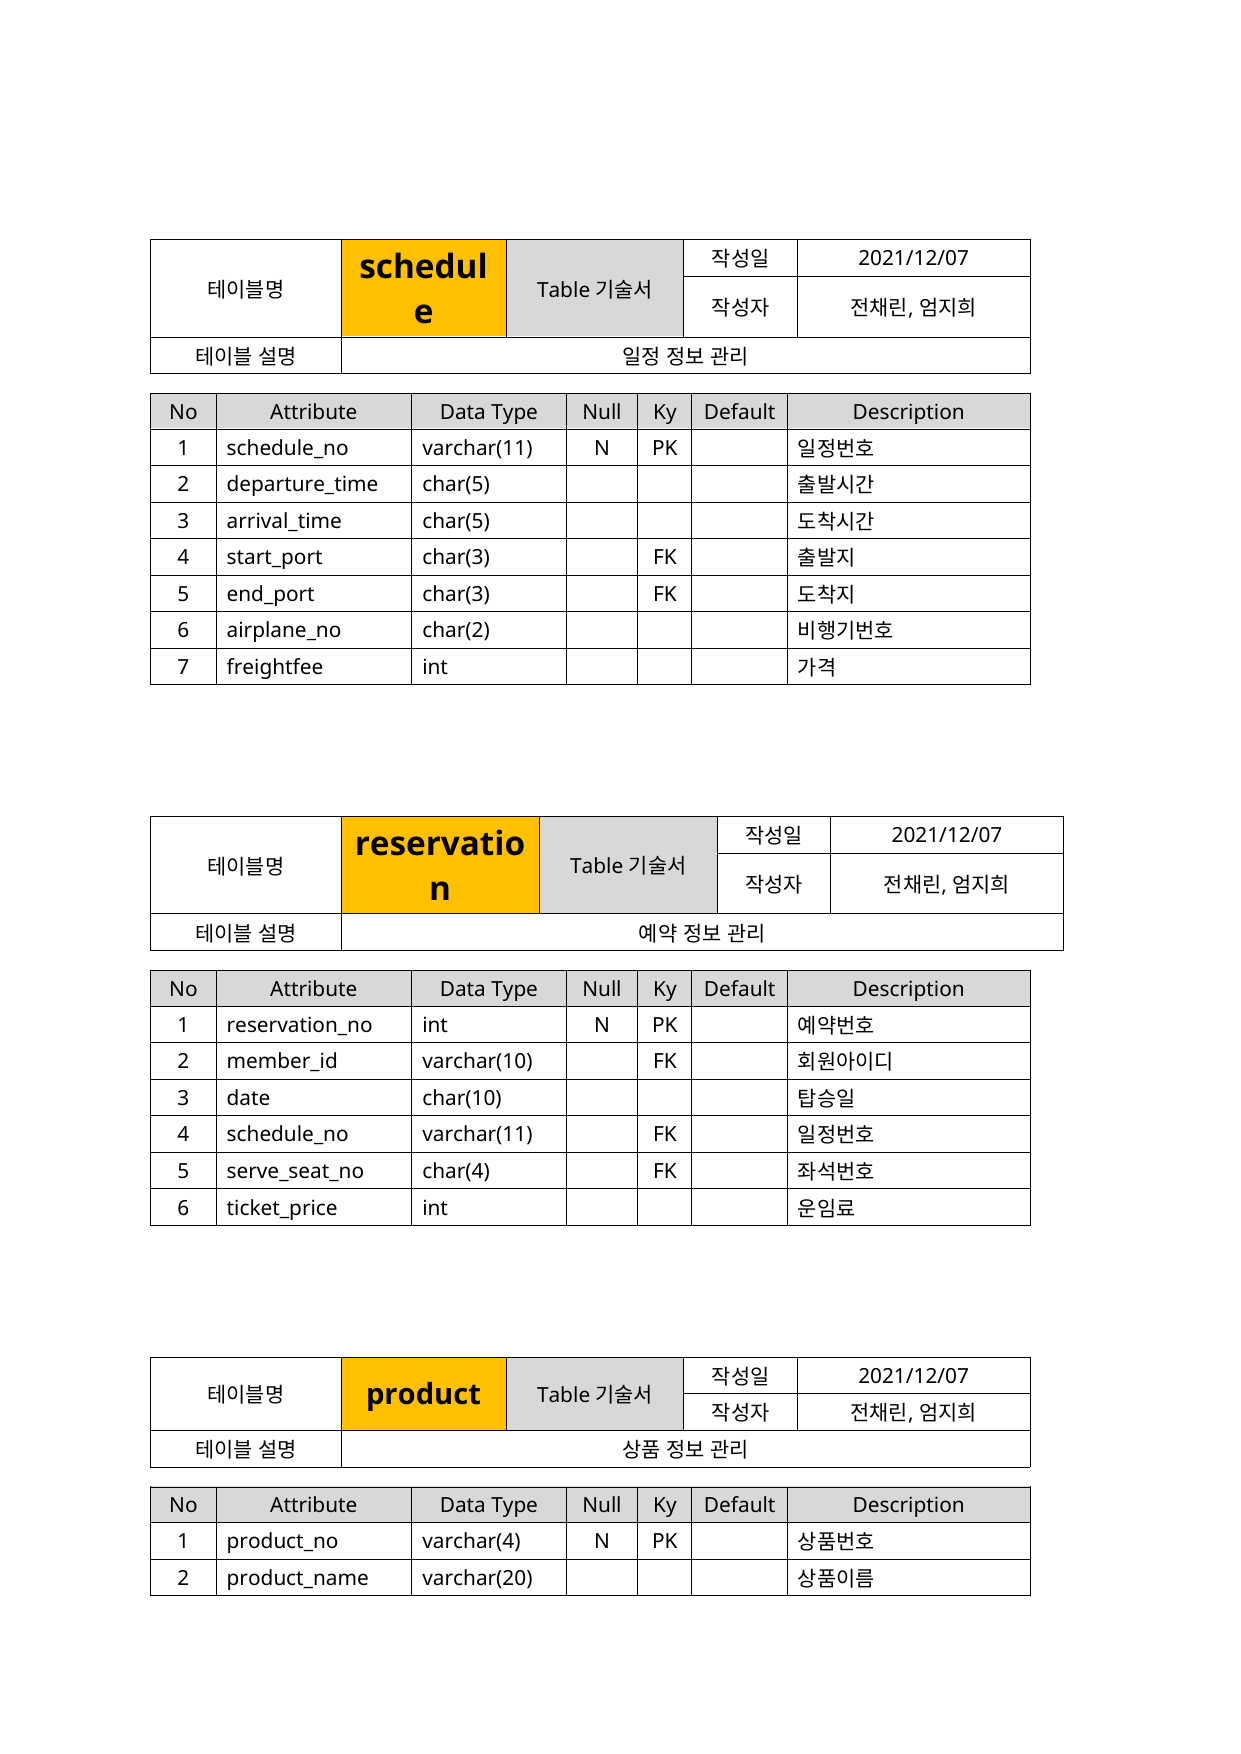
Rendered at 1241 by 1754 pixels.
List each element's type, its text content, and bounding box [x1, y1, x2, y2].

table_cell [692, 1116, 787, 1152]
table_cell 상품 정보 관리 [342, 1431, 1030, 1466]
table_cell varchar(20) [412, 1560, 566, 1595]
table_cell 일정 정보 관리 [342, 338, 1030, 373]
table_cell [692, 1007, 787, 1042]
table_header Null [567, 971, 637, 1006]
table_header Default [692, 971, 787, 1006]
table_header 테이블명 [151, 1358, 341, 1430]
table_cell [567, 1153, 637, 1188]
table_cell FK [638, 1043, 691, 1079]
table_cell [692, 612, 787, 648]
table_cell 테이블 설명 [151, 914, 341, 950]
table_cell 좌석번호 [788, 1153, 1030, 1188]
table_cell schedule_no [217, 1116, 411, 1152]
table_cell char(5) [412, 503, 566, 538]
table_cell arrival_time [217, 503, 411, 538]
table_cell PK [638, 1007, 691, 1042]
table_cell 일정번호 [788, 430, 1030, 465]
table_cell 출발시간 [788, 466, 1030, 502]
table_cell [692, 1153, 787, 1188]
table_cell [567, 466, 637, 502]
table_cell departure_time [217, 466, 411, 502]
table_cell product_no [217, 1523, 411, 1558]
table_cell [638, 1080, 691, 1115]
table_cell varchar(10) [412, 1043, 566, 1079]
table_header 작성일 [684, 240, 797, 276]
table_header Attribute [217, 971, 411, 1006]
table_header 2021/12/07 [798, 240, 1030, 276]
table_cell 2 [151, 466, 216, 502]
table_cell 4 [151, 539, 216, 575]
table_cell [692, 649, 787, 684]
table_cell 전채린, 엄지희 [798, 277, 1030, 336]
table_cell 일정번호 [788, 1116, 1030, 1152]
table_header Description [788, 394, 1030, 428]
table_cell N [567, 1007, 637, 1042]
table_cell [692, 1523, 787, 1558]
table_cell 1 [151, 1523, 216, 1558]
table_cell [692, 576, 787, 611]
table_cell member_id [217, 1043, 411, 1079]
table_header Data Type [412, 1488, 566, 1522]
table_cell 도착지 [788, 576, 1030, 611]
table_header Table 기술서 [507, 240, 683, 336]
table_cell 가격 [788, 649, 1030, 684]
table_cell [638, 1560, 691, 1595]
table_header 작성일 [718, 817, 830, 853]
table_header Data Type [412, 971, 566, 1006]
table_cell char(5) [412, 466, 566, 502]
table_cell 7 [151, 649, 216, 684]
table_cell PK [638, 430, 691, 465]
table_cell 상품이름 [788, 1560, 1030, 1595]
table_cell [692, 466, 787, 502]
table_cell varchar(11) [412, 1116, 566, 1152]
table_cell ticket_price [217, 1189, 411, 1225]
table_cell PK [638, 1523, 691, 1558]
table_cell date [217, 1080, 411, 1115]
table_cell 6 [151, 612, 216, 648]
table_cell varchar(4) [412, 1523, 566, 1558]
table_cell char(4) [412, 1153, 566, 1188]
table_cell 운임료 [788, 1189, 1030, 1225]
table_cell [692, 430, 787, 465]
table_cell 4 [151, 1116, 216, 1152]
table_cell 도착시간 [788, 503, 1030, 538]
table_cell 작성자 [684, 277, 797, 336]
table_cell [638, 466, 691, 502]
table_cell 출발지 [788, 539, 1030, 575]
table_header Attribute [217, 394, 411, 428]
table_cell 전채린, 엄지희 [831, 854, 1063, 913]
table_header Default [692, 394, 787, 428]
table_cell [567, 612, 637, 648]
table_cell 2 [151, 1043, 216, 1079]
table_cell 비행기번호 [788, 612, 1030, 648]
table_cell N [567, 1523, 637, 1558]
table_cell schedule_no [217, 430, 411, 465]
table_header Ky [638, 394, 691, 428]
table_cell 탑승일 [788, 1080, 1030, 1115]
table_cell [567, 539, 637, 575]
table_header Table 기술서 [540, 817, 717, 913]
table_cell [692, 503, 787, 538]
table_cell char(2) [412, 612, 566, 648]
table_header 작성일 [684, 1358, 797, 1393]
table_cell 6 [151, 1189, 216, 1225]
table_cell airplane_no [217, 612, 411, 648]
table_cell 1 [151, 1007, 216, 1042]
table_cell serve_seat_no [217, 1153, 411, 1188]
table_cell 테이블 설명 [151, 338, 341, 373]
table_cell 2 [151, 1560, 216, 1595]
table_cell 3 [151, 503, 216, 538]
table_header reservation [342, 817, 539, 913]
table_cell 5 [151, 576, 216, 611]
table_cell [692, 1560, 787, 1595]
table_cell 전채린, 엄지희 [798, 1394, 1030, 1430]
table_cell char(3) [412, 539, 566, 575]
table_cell FK [638, 576, 691, 611]
table_cell freightfee [217, 649, 411, 684]
table_header 테이블명 [151, 240, 341, 336]
table_header Ky [638, 1488, 691, 1522]
table_header product [342, 1358, 506, 1430]
table_cell [567, 1080, 637, 1115]
table_cell [638, 649, 691, 684]
table_cell 회원아이디 [788, 1043, 1030, 1079]
table_header Null [567, 394, 637, 428]
table_cell product_name [217, 1560, 411, 1595]
table_cell int [412, 649, 566, 684]
table_header No [151, 971, 216, 1006]
table_cell 작성자 [684, 1394, 797, 1430]
table_cell FK [638, 1153, 691, 1188]
table_cell [567, 1043, 637, 1079]
table_cell 작성자 [718, 854, 830, 913]
table_cell N [567, 430, 637, 465]
table_header No [151, 394, 216, 428]
table_cell 5 [151, 1153, 216, 1188]
table_header 테이블명 [151, 817, 341, 913]
table_cell [567, 503, 637, 538]
table_cell int [412, 1007, 566, 1042]
table_header Description [788, 1488, 1030, 1522]
table_cell [567, 1560, 637, 1595]
table_cell [692, 539, 787, 575]
table_header Data Type [412, 394, 566, 428]
table_cell [638, 612, 691, 648]
table_cell 1 [151, 430, 216, 465]
table_header 2021/12/07 [798, 1358, 1030, 1393]
table_header No [151, 1488, 216, 1522]
table_header Ky [638, 971, 691, 1006]
table_header Null [567, 1488, 637, 1522]
table_cell [567, 576, 637, 611]
table_cell int [412, 1189, 566, 1225]
table_header schedule [342, 240, 506, 336]
table_cell FK [638, 1116, 691, 1152]
table_cell 예약번호 [788, 1007, 1030, 1042]
table_header Description [788, 971, 1030, 1006]
table_header Table 기술서 [507, 1358, 683, 1430]
table_cell [638, 1189, 691, 1225]
table_cell [692, 1080, 787, 1115]
table_cell char(10) [412, 1080, 566, 1115]
table_cell [567, 1116, 637, 1152]
table_cell start_port [217, 539, 411, 575]
table_cell [692, 1043, 787, 1079]
table_header 2021/12/07 [831, 817, 1063, 853]
table_cell 예약 정보 관리 [342, 914, 1063, 950]
table_cell [638, 503, 691, 538]
table_header Attribute [217, 1488, 411, 1522]
table_cell 테이블 설명 [151, 1431, 341, 1466]
table_cell FK [638, 539, 691, 575]
table_cell char(3) [412, 576, 566, 611]
table_cell [692, 1189, 787, 1225]
table_cell 상품번호 [788, 1523, 1030, 1558]
table_cell 3 [151, 1080, 216, 1115]
table_cell end_port [217, 576, 411, 611]
table_cell varchar(11) [412, 430, 566, 465]
table_cell [567, 1189, 637, 1225]
table_cell [567, 649, 637, 684]
table_header Default [692, 1488, 787, 1522]
table_cell reservation_no [217, 1007, 411, 1042]
